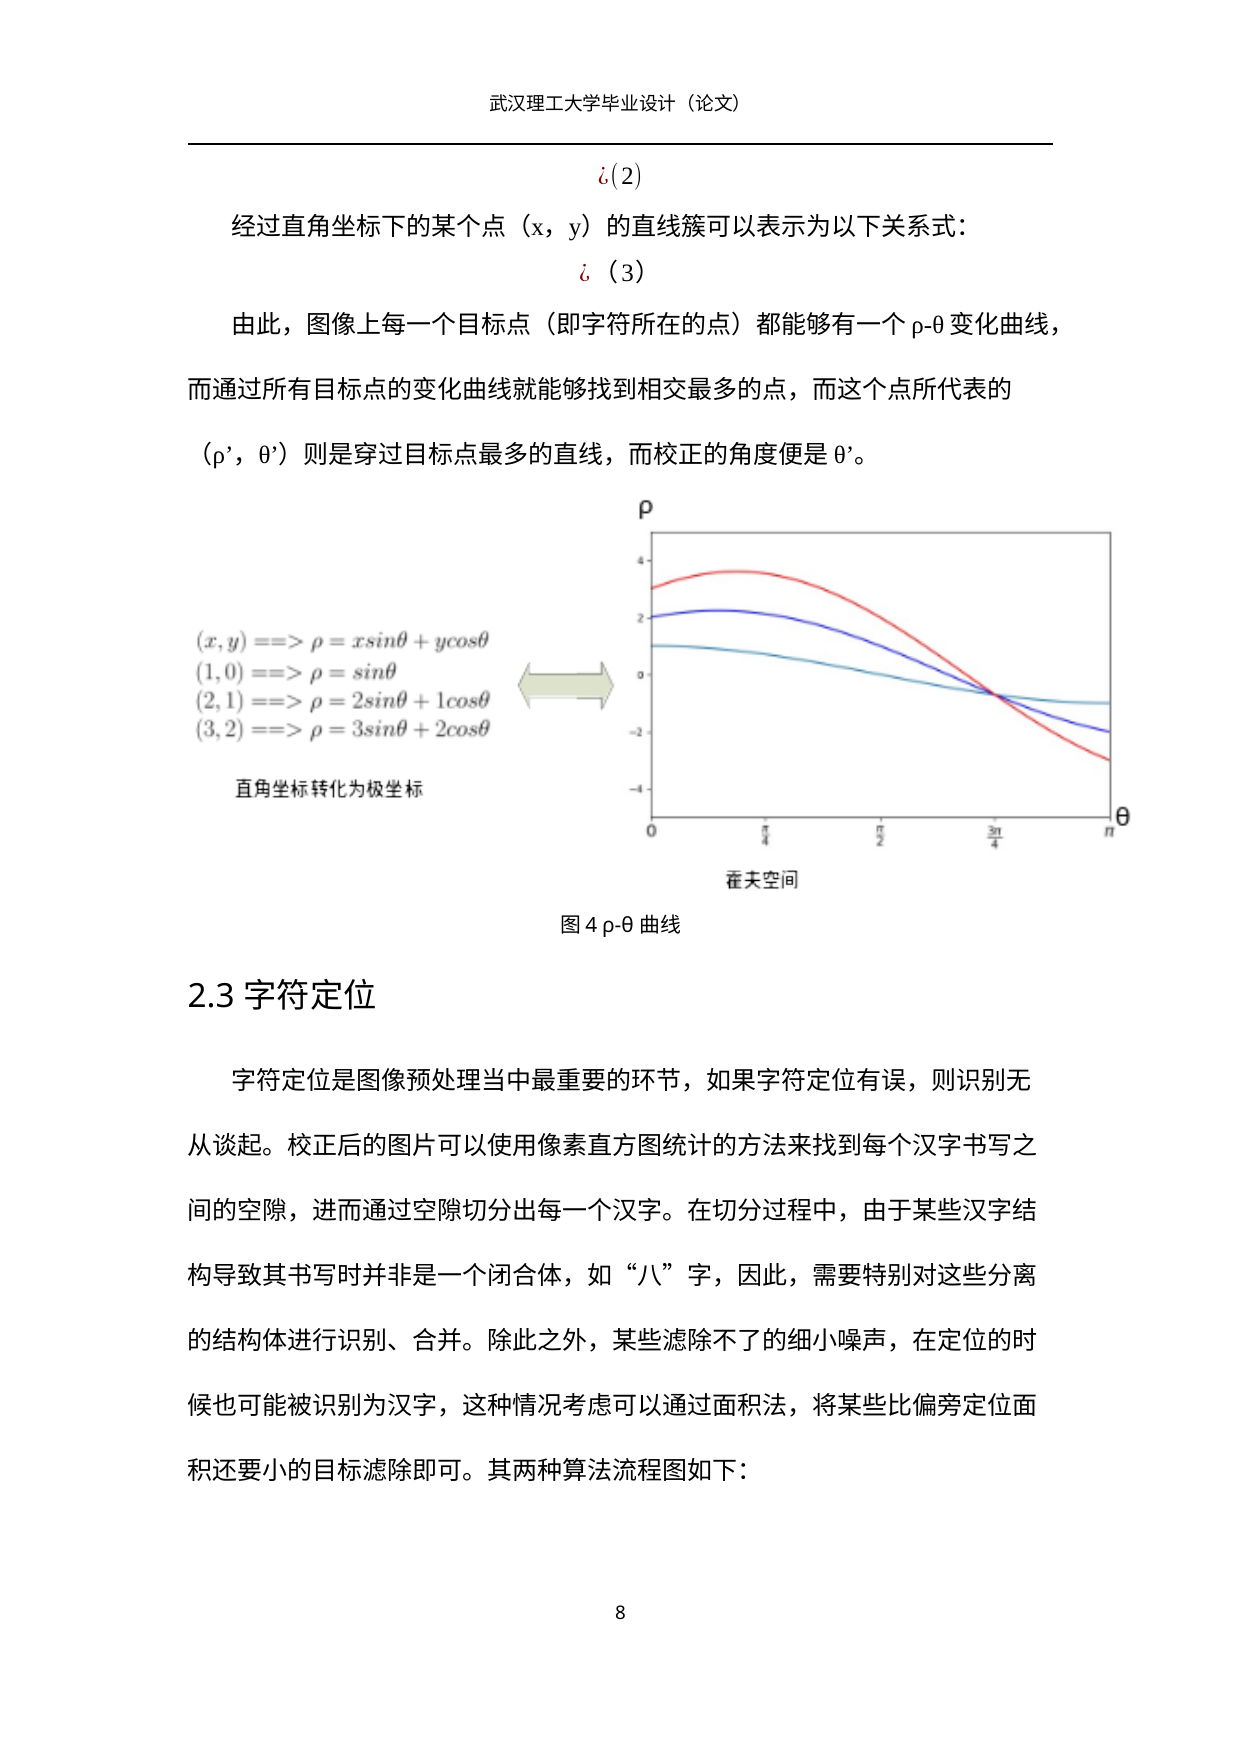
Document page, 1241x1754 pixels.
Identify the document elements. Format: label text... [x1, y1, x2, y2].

text 由此，图像上每一个目标点（即字符所在的点）都能够有一个ρ-θ变化曲线，而通过所有目标点的变化曲线就能够找到相交最多的点，而这个点所代表的（ρ’，θ’）则是穿过目标点最多的直线，而校正的角度便是θ’。 [187, 290, 1053, 485]
text 经过直角坐标下的某个点（x，y）的直线簇可以表示为以下关系式： [187, 192, 1053, 257]
text 图 4 ρ-θ 曲线 [187, 907, 1053, 940]
text 字符定位是图像预处理当中最重要的环节，如果字符定位有误，则识别无从谈起。校正后的图片可以使用像素直方图统计的方法来找到每个汉字书写之间的空隙，进而通过空隙切分出每一个汉字。在切分过程中，由于某些汉字结构导致其书写时并非是一个闭合体，如“八”字，因此，需要特别对这些分离的结构体进行识别、合并。除此之外，某些滤除不了的细小噪声，在定位的时候也可能被识别为汉字，这种情况考虑可以通过面积法，将某些比偏旁定位面积还要小的目标滤除即可。其两种算法流程图如下： [187, 1046, 1053, 1501]
subtitle 2.3 字符定位 [187, 961, 1053, 1026]
